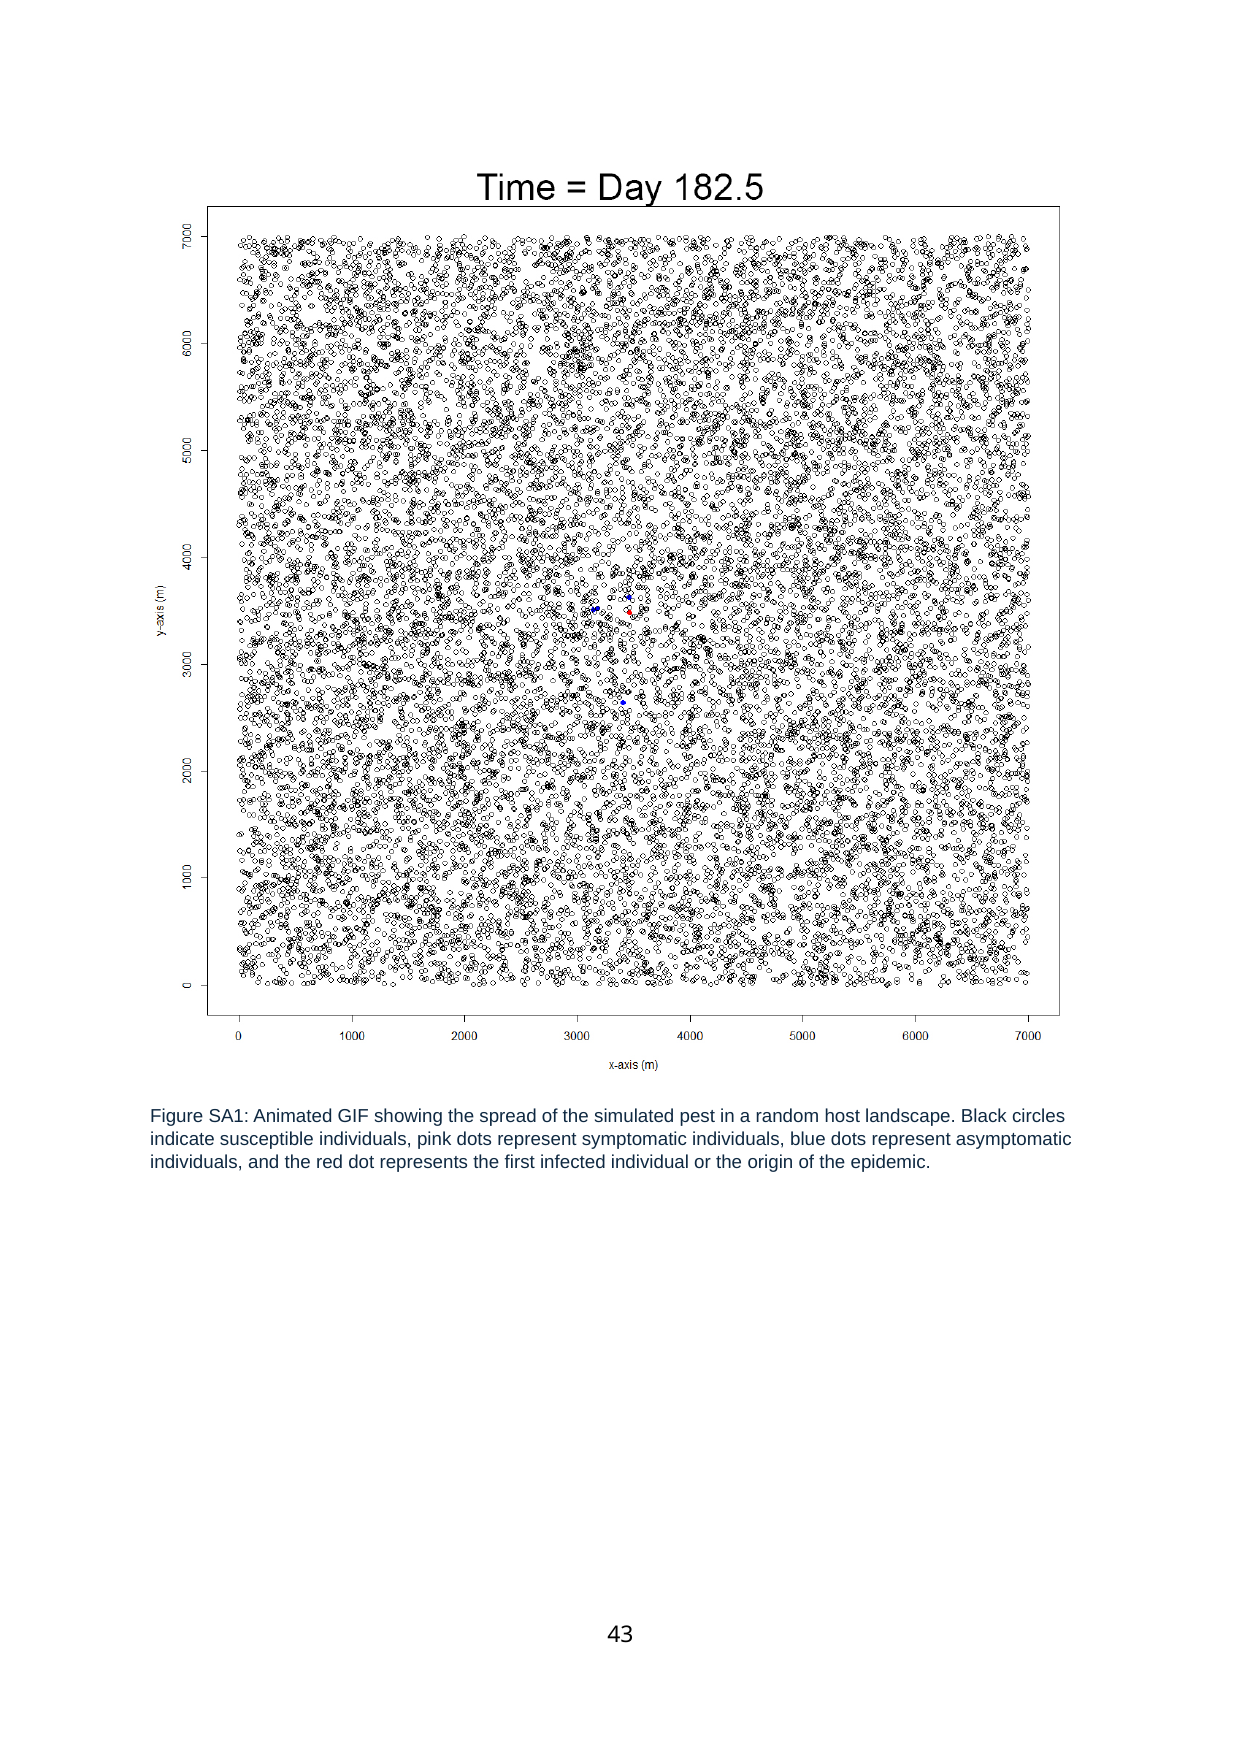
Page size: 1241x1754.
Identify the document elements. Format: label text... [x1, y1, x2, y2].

text Figure SA1: Animated GIF showing the spread of the simulated pest in a random host landscape. Black circles indicate susceptible individuals, pink dots represent symptomatic individuals, blue dots represent asymptomatic individuals, and the red dot represents the first infected individual or the origin of the epidemic. [150, 1105, 1090, 1173]
picture [150, 150, 1089, 1086]
